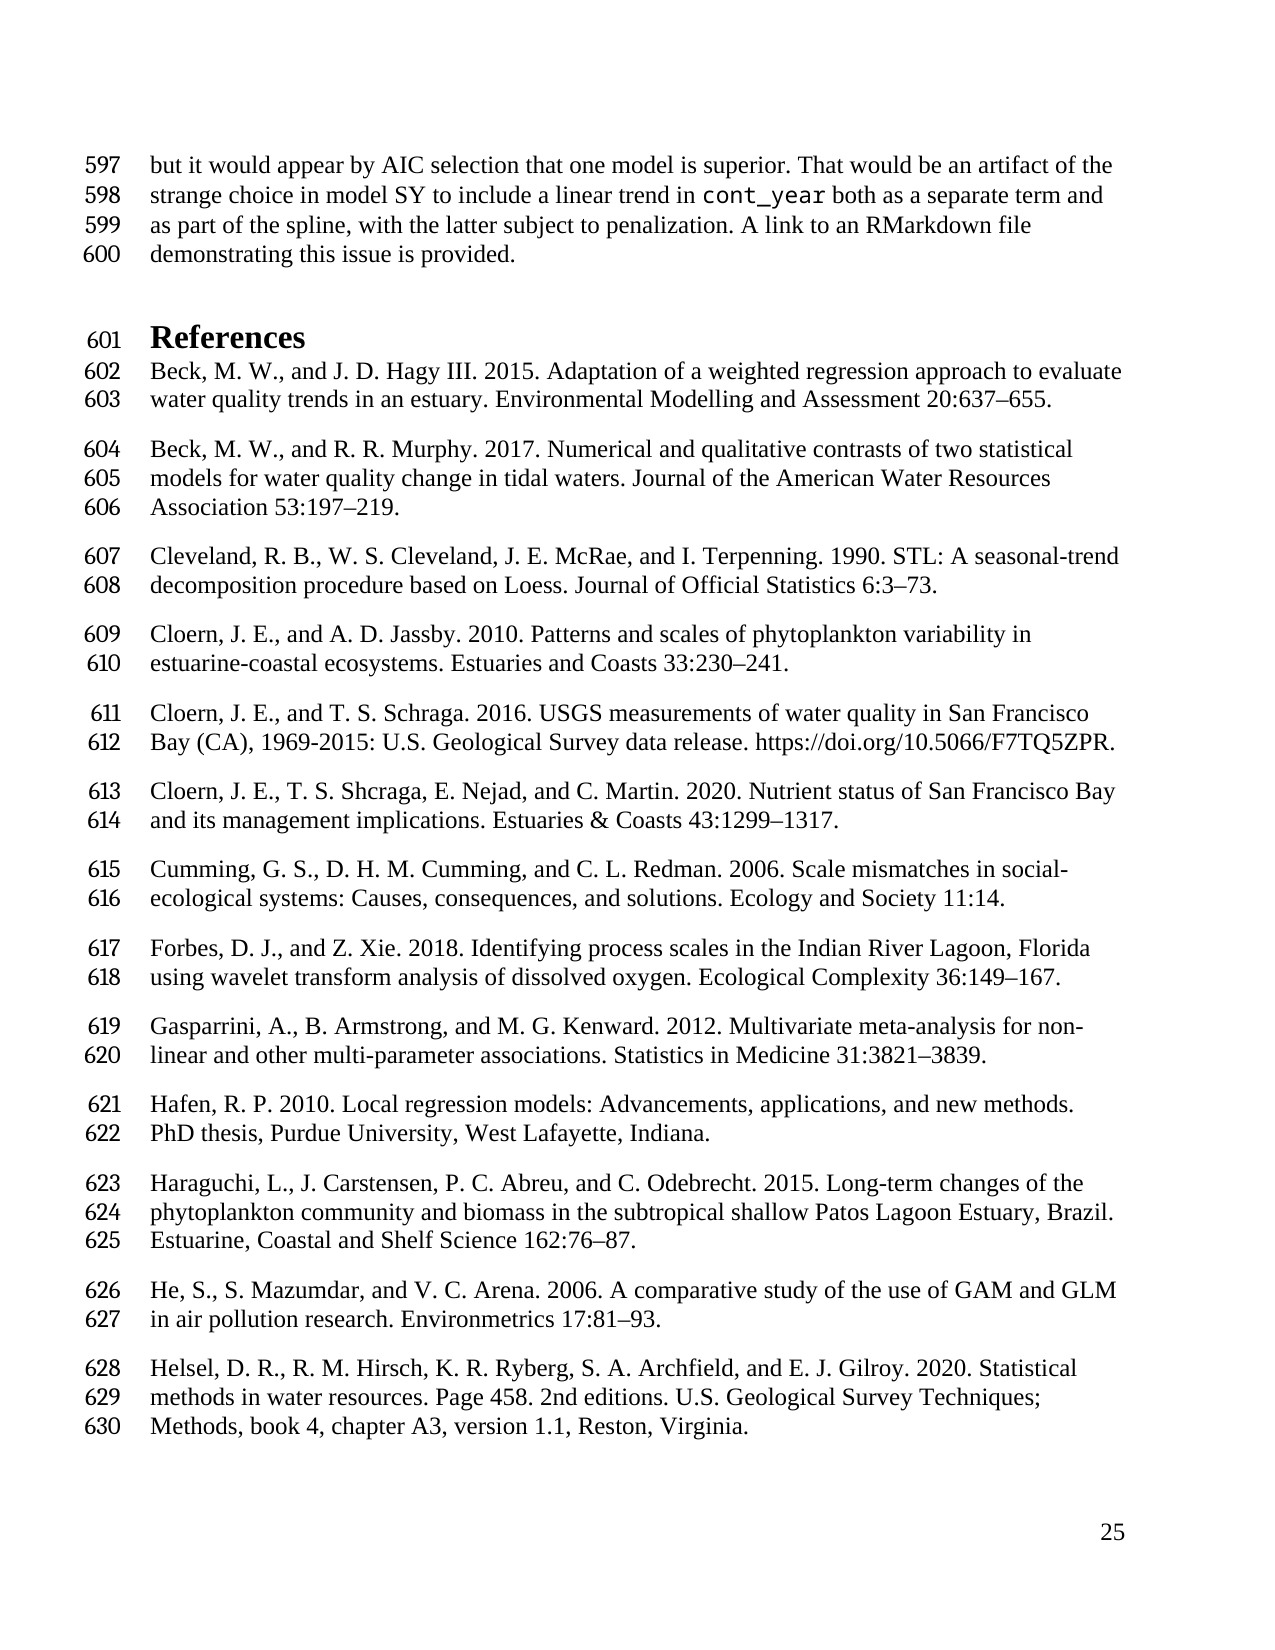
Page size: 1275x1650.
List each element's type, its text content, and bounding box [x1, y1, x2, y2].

text He, S., S. Mazumdar, and V. C. Arena. 2006. A comparative study of the use of GAM and GLM in air pollution research. Environmetrics 17:81–93. [150, 1275, 1125, 1332]
text Cloern, J. E., T. S. Shcraga, E. Nejad, and C. Martin. 2020. Nutrient status of San Francisco Bay and its management implications. Estuaries & Coasts 43:1299–1317. [150, 776, 1125, 834]
text Beck, M. W., and R. R. Murphy. 2017. Numerical and qualitative contrasts of two statistical models for water quality change in tidal waters. Journal of the American Water Resources Association 53:197–219. [150, 434, 1125, 520]
text Haraguchi, L., J. Carstensen, P. C. Abreu, and C. Odebrecht. 2015. Long-term changes of the phytoplankton community and biomass in the subtropical shallow Patos Lagoon Estuary, Brazil. Estuarine, Coastal and Shelf Science 162:76–87. [150, 1168, 1125, 1254]
text Cloern, J. E., and T. S. Schraga. 2016. USGS measurements of water quality in San Francisco Bay (CA), 1969-2015: U.S. Geological Survey data release. https://doi.org/10.5066/F7TQ5ZPR. [150, 698, 1125, 755]
text Cleveland, R. B., W. S. Cleveland, J. E. McRae, and I. Terpenning. 1990. STL: A seasonal-trend decomposition procedure based on Loess. Journal of Official Statistics 6:3–73. [150, 541, 1125, 599]
text Hafen, R. P. 2010. Local regression models: Advancements, applications, and new methods. PhD thesis, Purdue University, West Lafayette, Indiana. [150, 1089, 1125, 1147]
text Beck, M. W., and J. D. Hagy III. 2015. Adaptation of a weighted regression approach to evaluate water quality trends in an estuary. Environmental Modelling and Assessment 20:637–655. [150, 356, 1125, 413]
text Cumming, G. S., D. H. M. Cumming, and C. L. Redman. 2006. Scale mismatches in social-ecological systems: Causes, consequences, and solutions. Ecology and Society 11:14. [150, 854, 1125, 912]
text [150, 150, 1125, 267]
text Gasparrini, A., B. Armstrong, and M. G. Kenward. 2012. Multivariate meta-analysis for non-linear and other multi-parameter associations. Statistics in Medicine 31:3821–3839. [150, 1011, 1125, 1069]
text Helsel, D. R., R. M. Hirsch, K. R. Ryberg, S. A. Archfield, and E. J. Gilroy. 2020. Statistical methods in water resources. Page 458. 2nd editions. U.S. Geological Survey Techniques; Methods, book 4, chapter A3, version 1.1, Reston, Virginia. [150, 1353, 1125, 1439]
text Forbes, D. J., and Z. Xie. 2018. Identifying process scales in the Indian River Lagoon, Florida using wavelet transform analysis of dissolved oxygen. Ecological Complexity 36:149–167. [150, 933, 1125, 990]
subtitle References [150, 317, 1125, 356]
text Cloern, J. E., and A. D. Jassby. 2010. Patterns and scales of phytoplankton variability in estuarine-coastal ecosystems. Estuaries and Coasts 33:230–241. [150, 619, 1125, 677]
